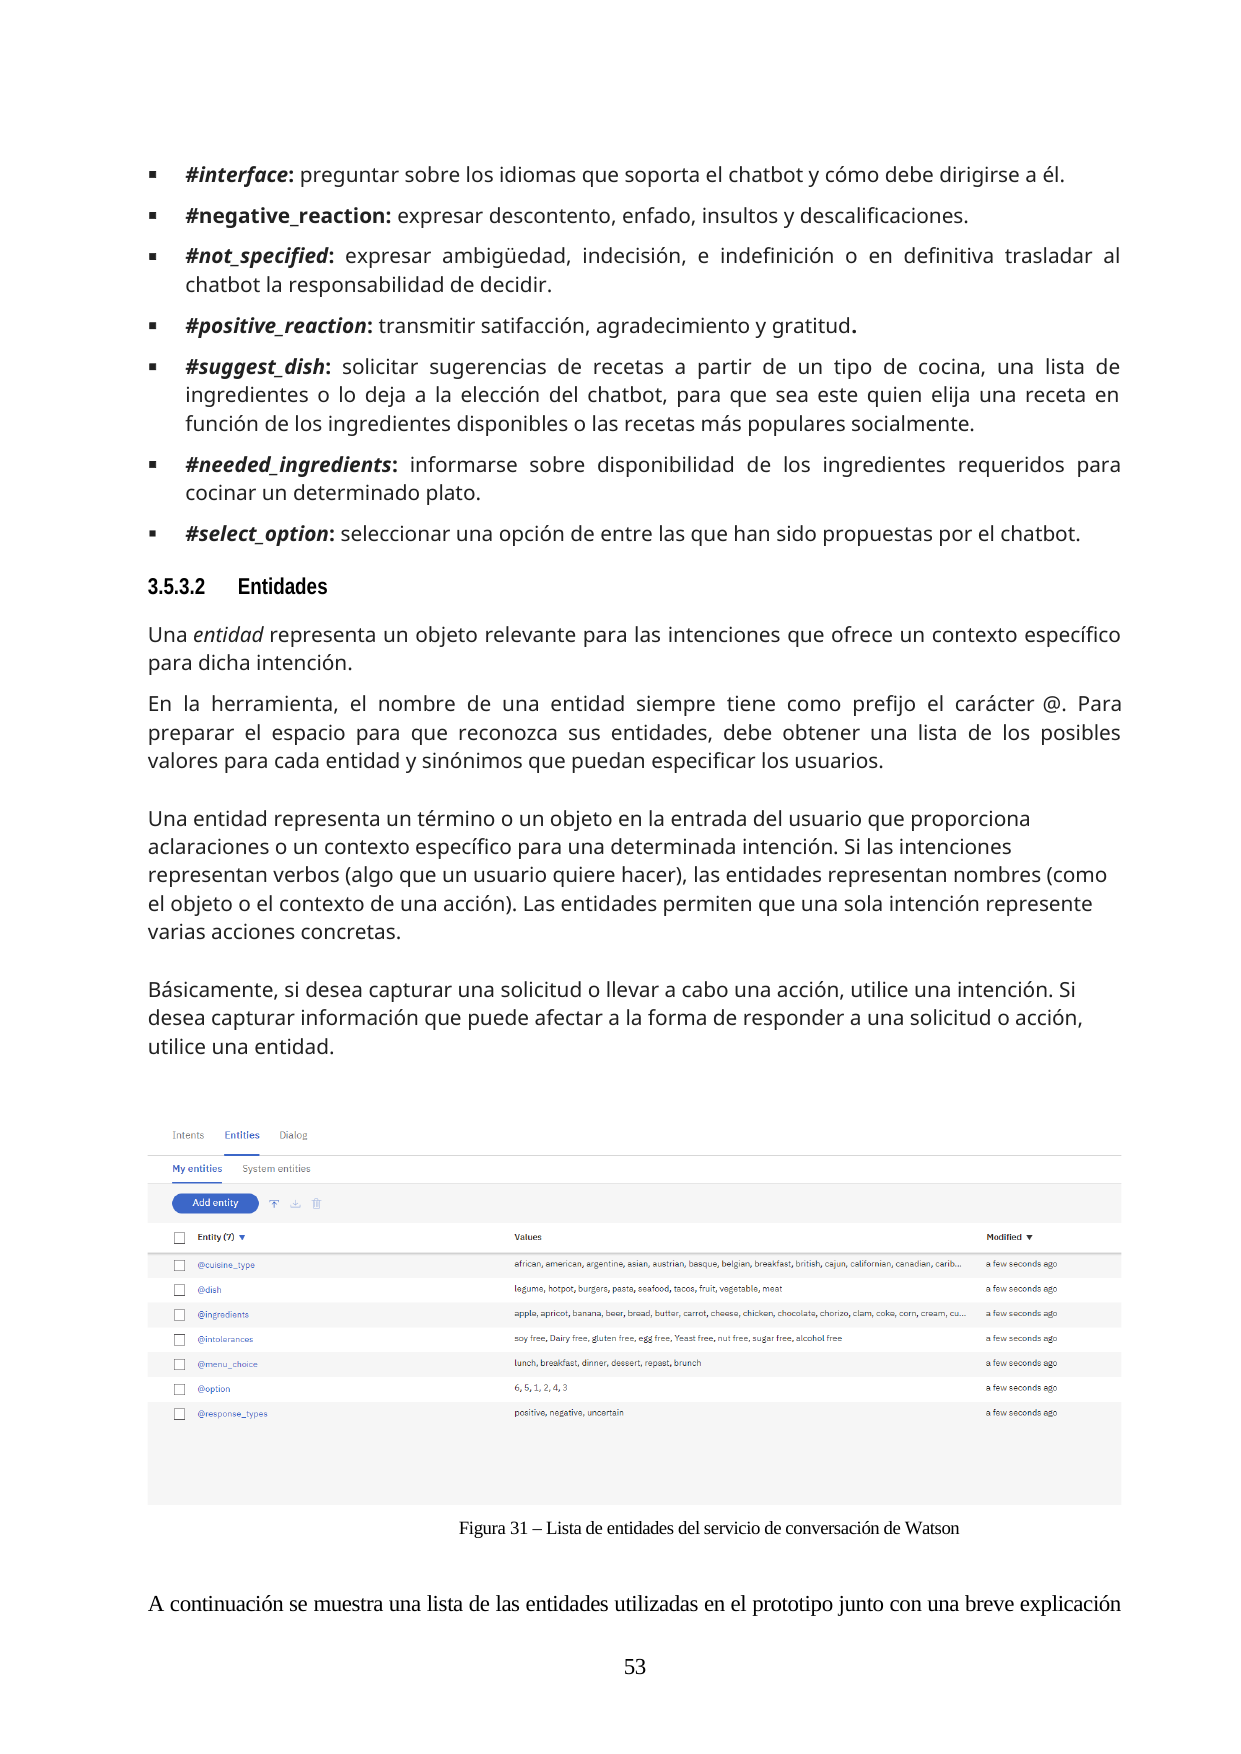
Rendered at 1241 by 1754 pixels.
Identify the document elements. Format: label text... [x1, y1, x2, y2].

subtitle Entidades [148, 573, 1122, 599]
list #negative_reaction: expresar descontento, enfado, insultos y descalificaciones. [148, 201, 1122, 229]
list #select_option: seleccionar una opción de entre las que han sido propuestas por el chatbot. [148, 519, 1122, 548]
text Una entidad representa un término o un objeto en la entrada del usuario que proporciona aclaraciones o un contexto específico para una determinada intención. Si las intenciones representan verbos (algo que un usuario quiere hacer), las entidades representan nombres (como el objeto o el contexto de una acción). Las entidades permiten que una sola intención represente varias acciones concretas. [148, 804, 1122, 946]
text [148, 1590, 1122, 1616]
list #suggest_dish: solicitar sugerencias de recetas a partir de un tipo de cocina, una lista de ingredientes o lo deja a la elección del chatbot, para que sea este quien elija una receta en función de los ingredientes disponibles o las recetas más populares socialmente. [148, 352, 1122, 437]
list #needed_ingredients: informarse sobre disponibilidad de los ingredientes requeridos para cocinar un determinado plato. [148, 450, 1122, 507]
list #interface: preguntar sobre los idiomas que soporta el chatbot y cómo debe dirigirse a él. [148, 160, 1122, 188]
text Básicamente, si desea capturar una solicitud o llevar a cabo una acción, utilice una intención. Si desea capturar información que puede afectar a la forma de responder a una solicitud o acción, utilice una entidad. [148, 975, 1122, 1060]
list #not_specified: expresar ambigüedad, indecisión, e indefinición o en definitiva trasladar al chatbot la responsabilidad de decidir. [148, 242, 1122, 298]
text En la herramienta, el nombre de una entidad siempre tiene como prefijo el carácter @. Para preparar el espacio para que reconozca sus entidades, debe obtener una lista de los posibles valores para cada entidad y sinónimos que puedan especificar los usuarios. [148, 689, 1122, 774]
text Una entidad representa un objeto relevante para las intenciones que ofrece un contexto específico para dicha intención. [148, 620, 1122, 677]
list #positive_reaction: transmitir satifacción, agradecimiento y gratitud. [148, 311, 1122, 339]
picture [147, 1130, 1122, 1505]
